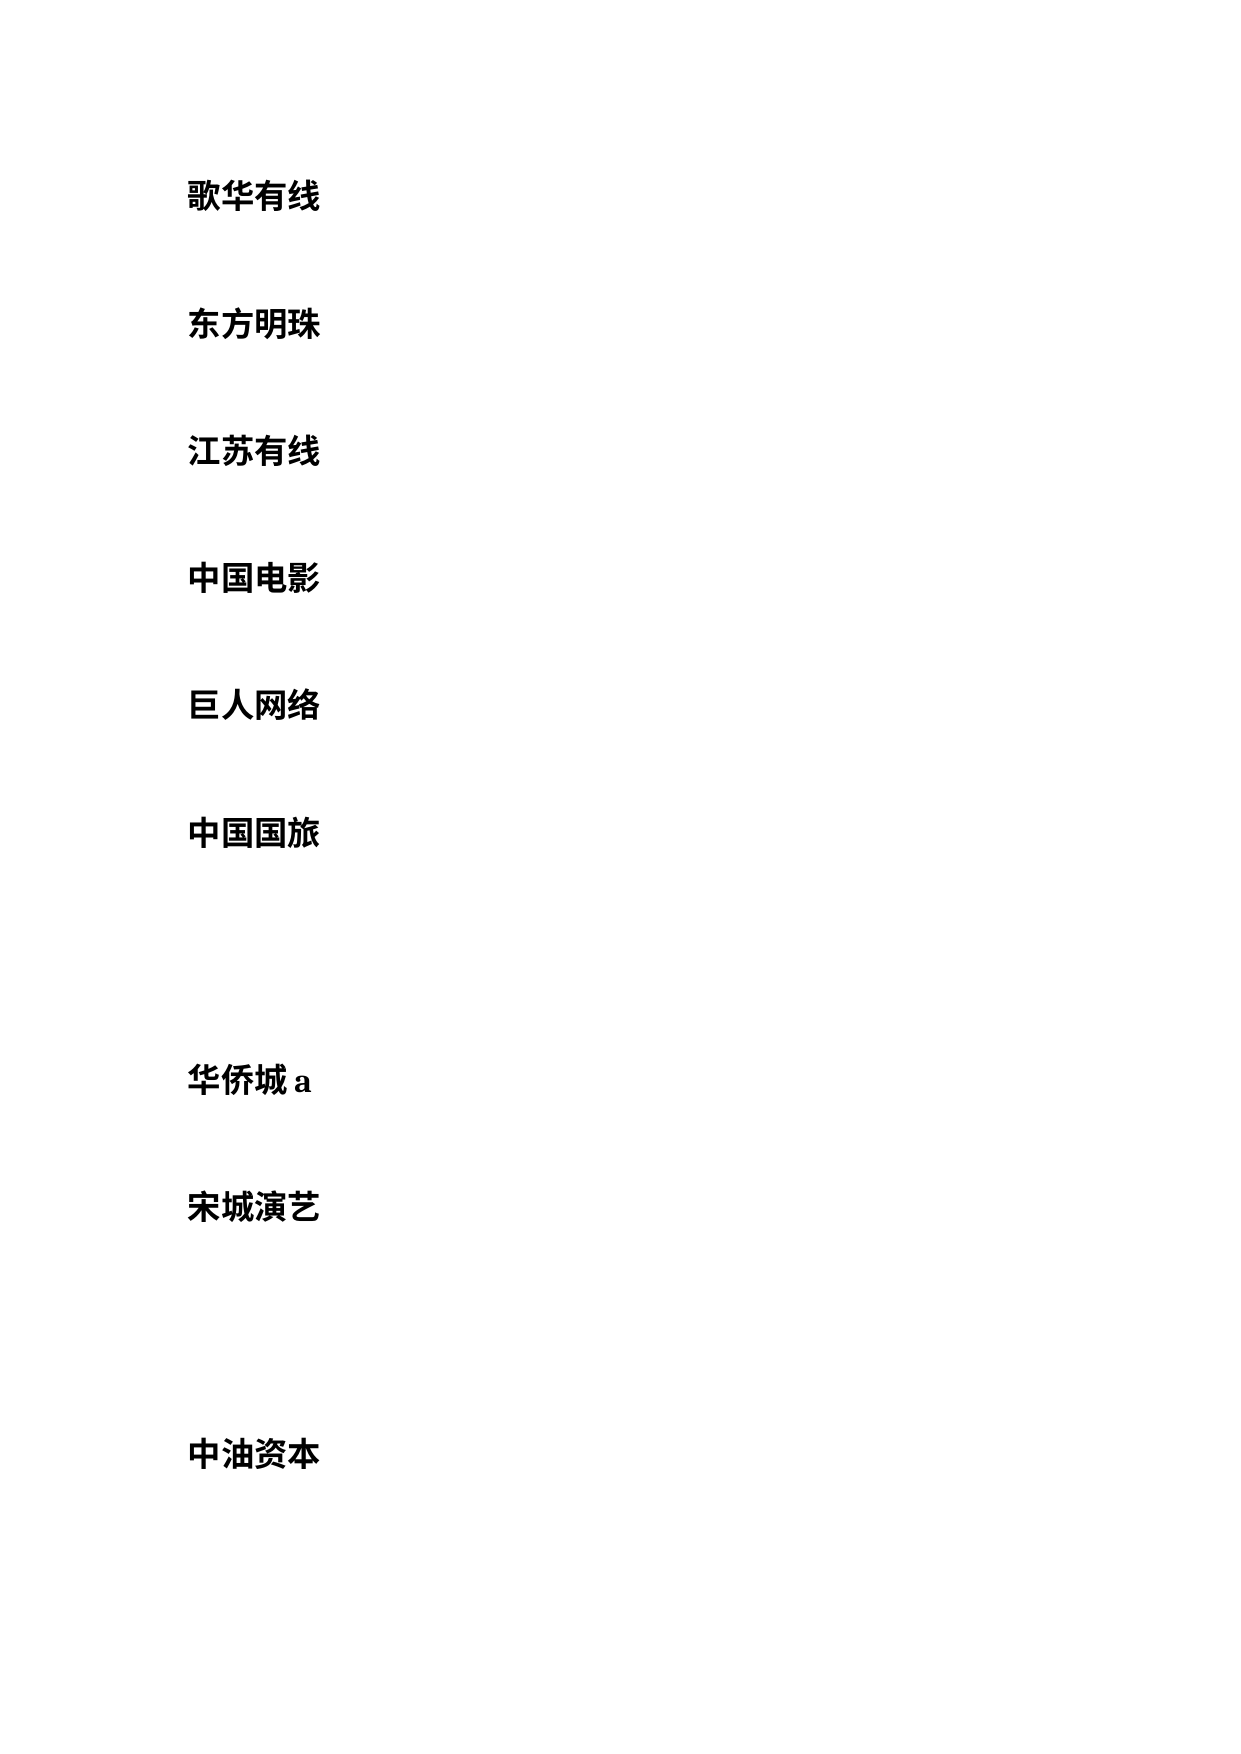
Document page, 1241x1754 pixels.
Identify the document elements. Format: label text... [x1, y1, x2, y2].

subtitle 中国电影 [187, 543, 1053, 608]
subtitle 江苏有线 [187, 416, 1053, 481]
subtitle 宋城演艺 [187, 1172, 1053, 1237]
subtitle 中国国旅 [187, 798, 1053, 863]
subtitle 华侨城a [187, 1045, 1053, 1110]
subtitle 中油资本 [187, 1419, 1053, 1484]
subtitle 巨人网络 [187, 671, 1053, 736]
subtitle 歌华有线 [187, 162, 1053, 227]
subtitle 东方明珠 [187, 289, 1053, 354]
